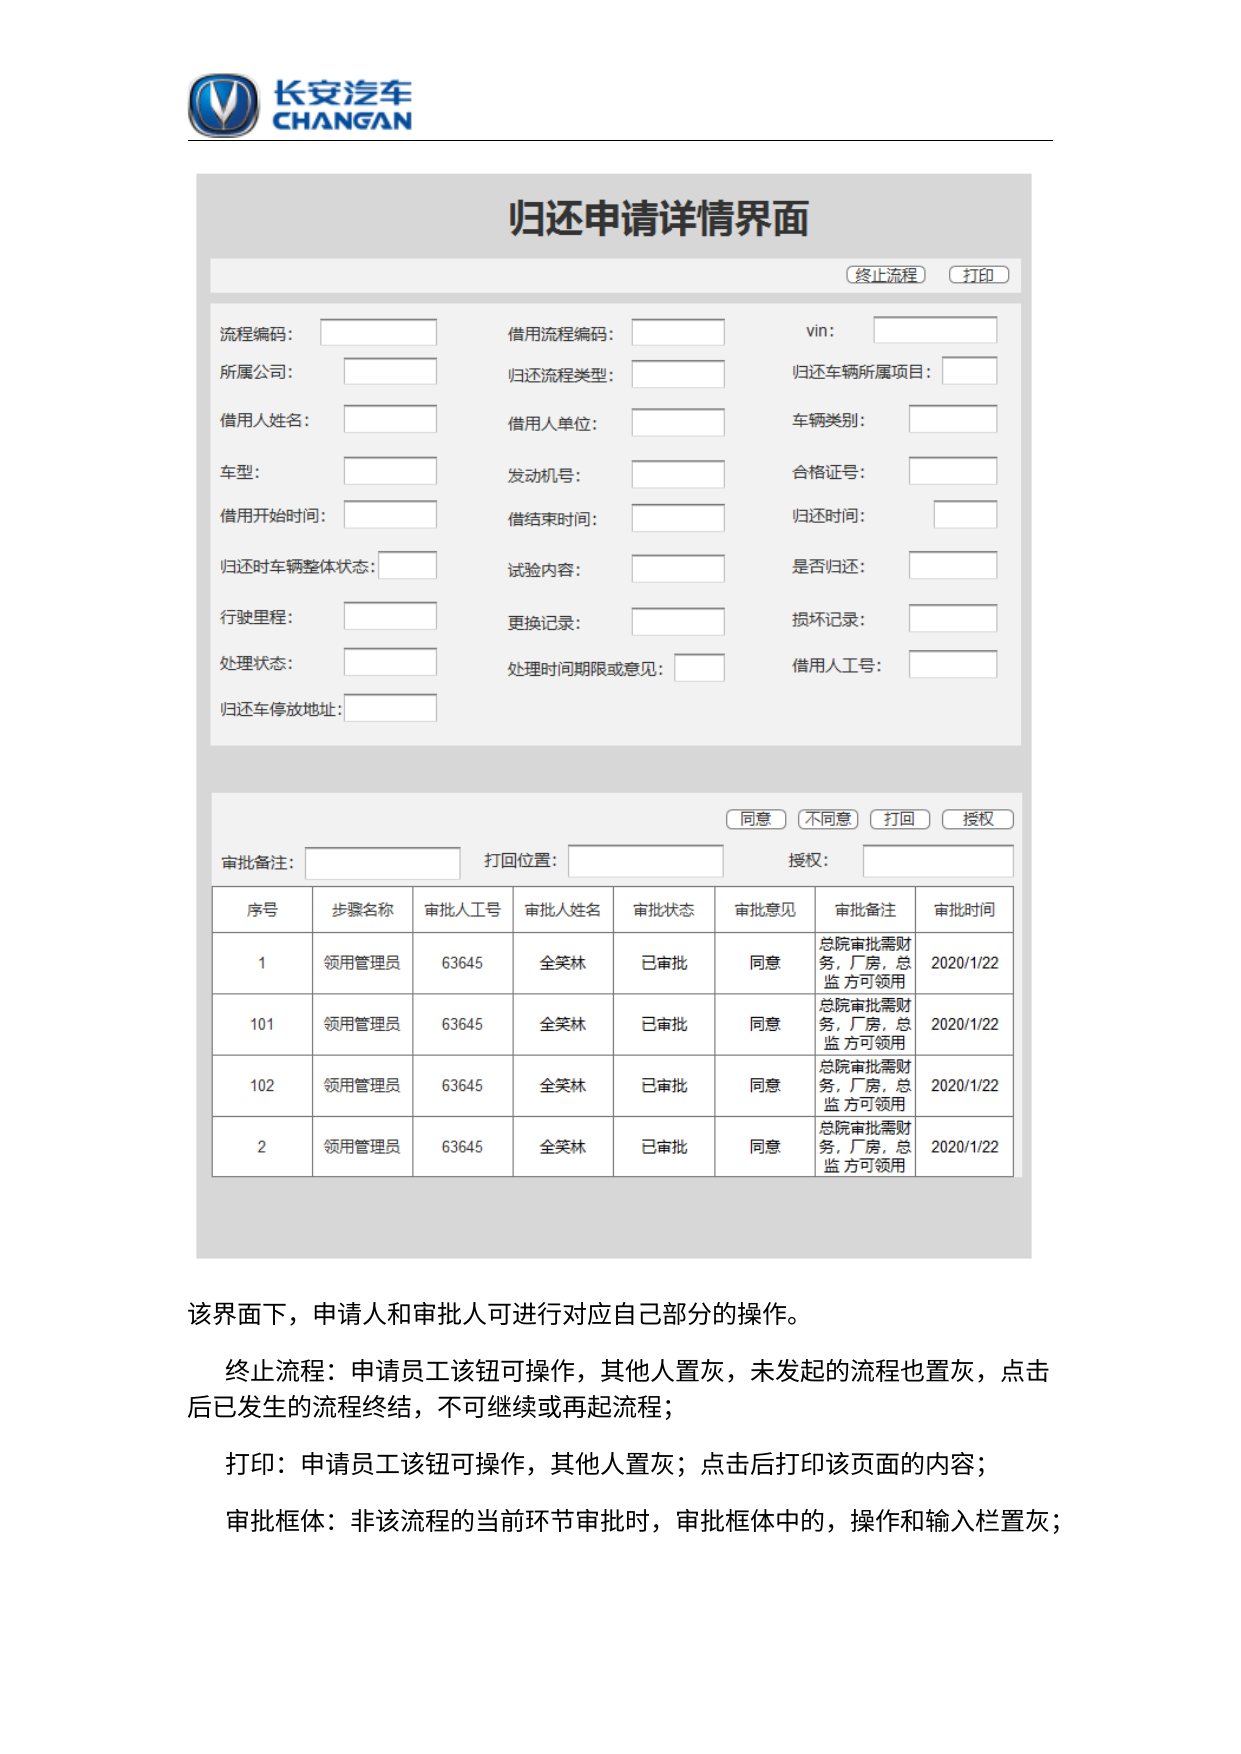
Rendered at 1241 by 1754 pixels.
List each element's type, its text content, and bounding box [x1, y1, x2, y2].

text 终止流程：申请员工该钮可操作，其他人置灰，未发起的流程也置灰，点击后已发生的流程终结，不可继续或再起流程； [187, 1351, 1053, 1424]
picture [187, 73, 432, 138]
text 打印：申请员工该钮可操作，其他人置灰；点击后打印该页面的内容； [187, 1445, 1053, 1481]
text 该界面下，申请人和审批人可进行对应自己部分的操作。 [187, 1294, 1053, 1331]
picture [187, 162, 1053, 1274]
text 审批框体：非该流程的当前环节审批时，审批框体中的，操作和输入栏置灰； [187, 1502, 1053, 1538]
